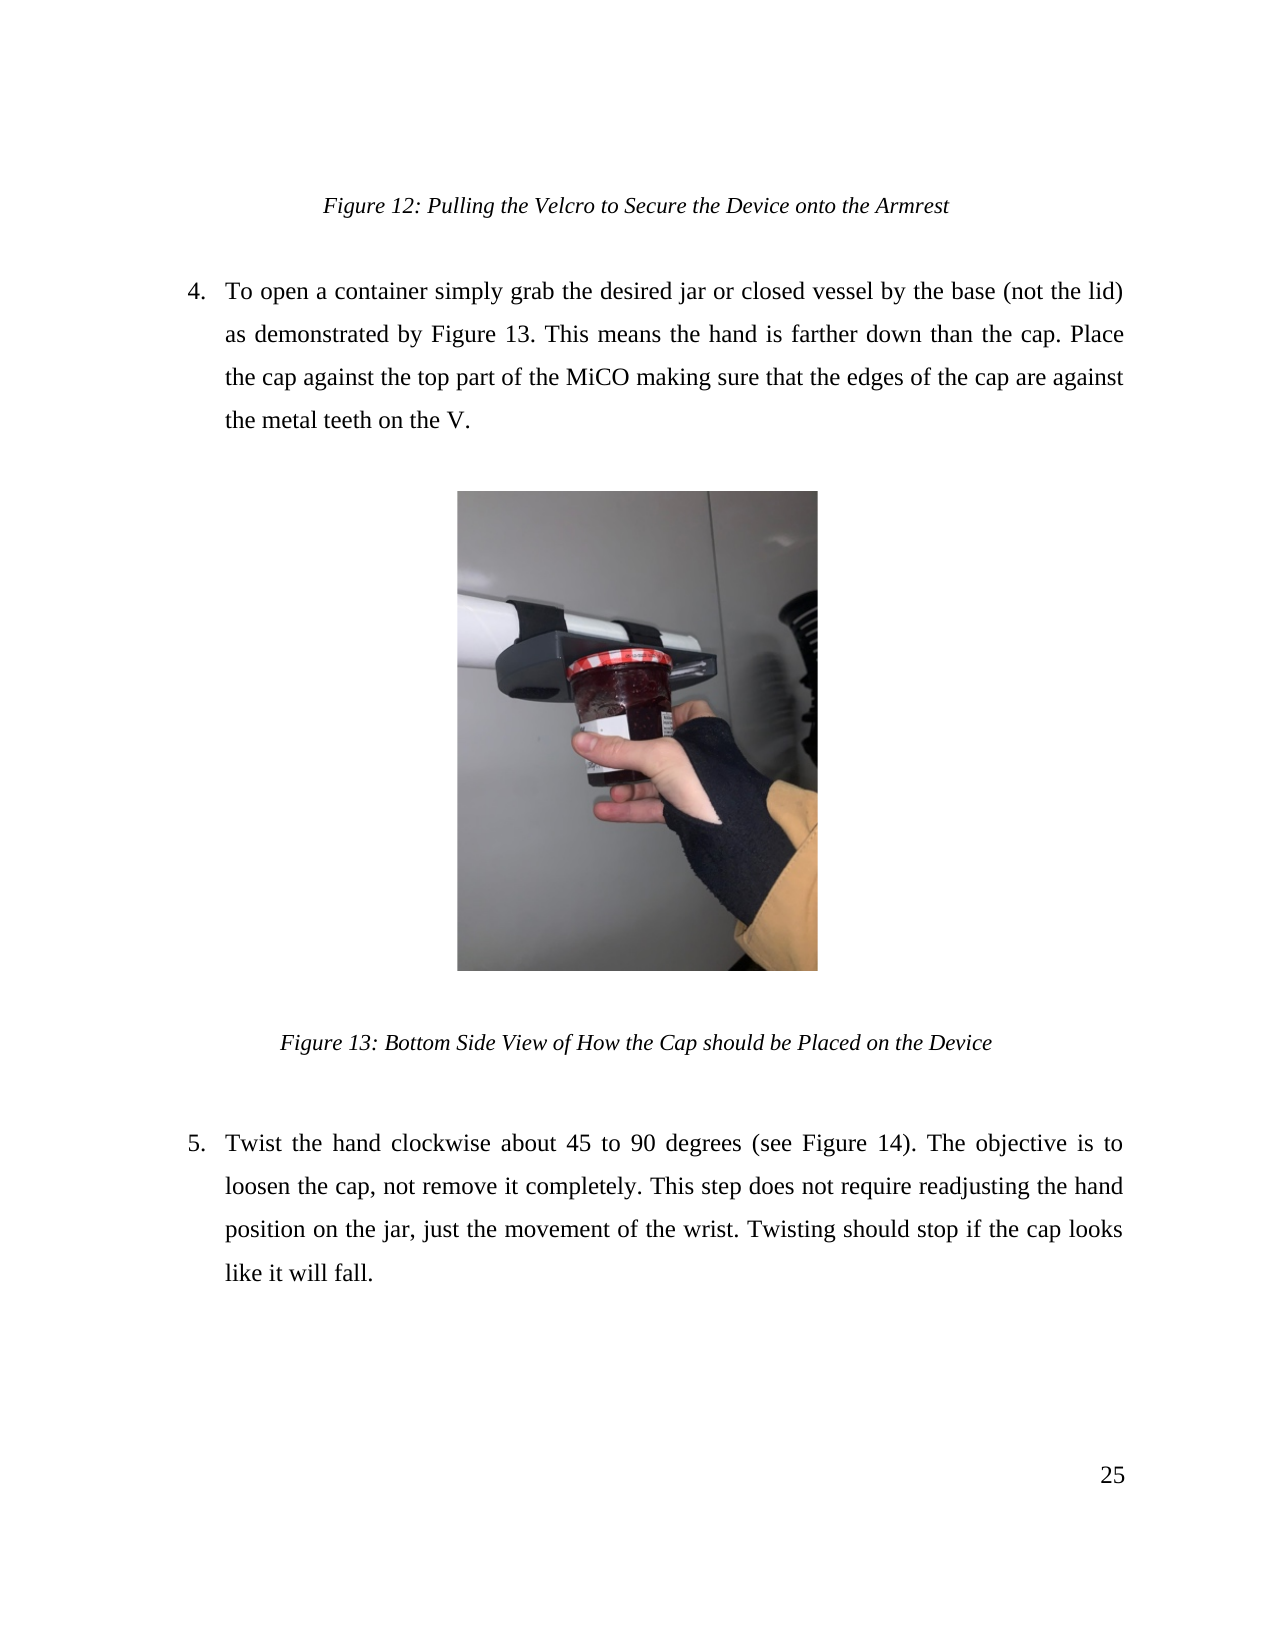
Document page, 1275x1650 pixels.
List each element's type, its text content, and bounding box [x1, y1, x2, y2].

text Figure 12: Pulling the Velcro to Secure the Device onto the Armrest [150, 150, 1125, 261]
text Figure 13: Bottom Side View of How the Cap should be Placed on the Device [150, 1028, 1125, 1094]
list To open a container simply grab the desired jar or closed vessel by the base (not the lid) as demonstrated by Figure 13. This means the hand is farther down than the cap. Place the cap against the top part of the MiCO making sure that the edges of the cap are against the metal teeth on the V. [187, 276, 1125, 434]
picture [457, 491, 818, 971]
list Twist the hand clockwise about 45 to 90 degrees (see Figure 14). The objective is to loosen the cap, not remove it completely. This step does not require readjusting the hand position on the jar, just the movement of the wrist. Twisting should stop if the cap looks like it will fall. [187, 1128, 1125, 1286]
